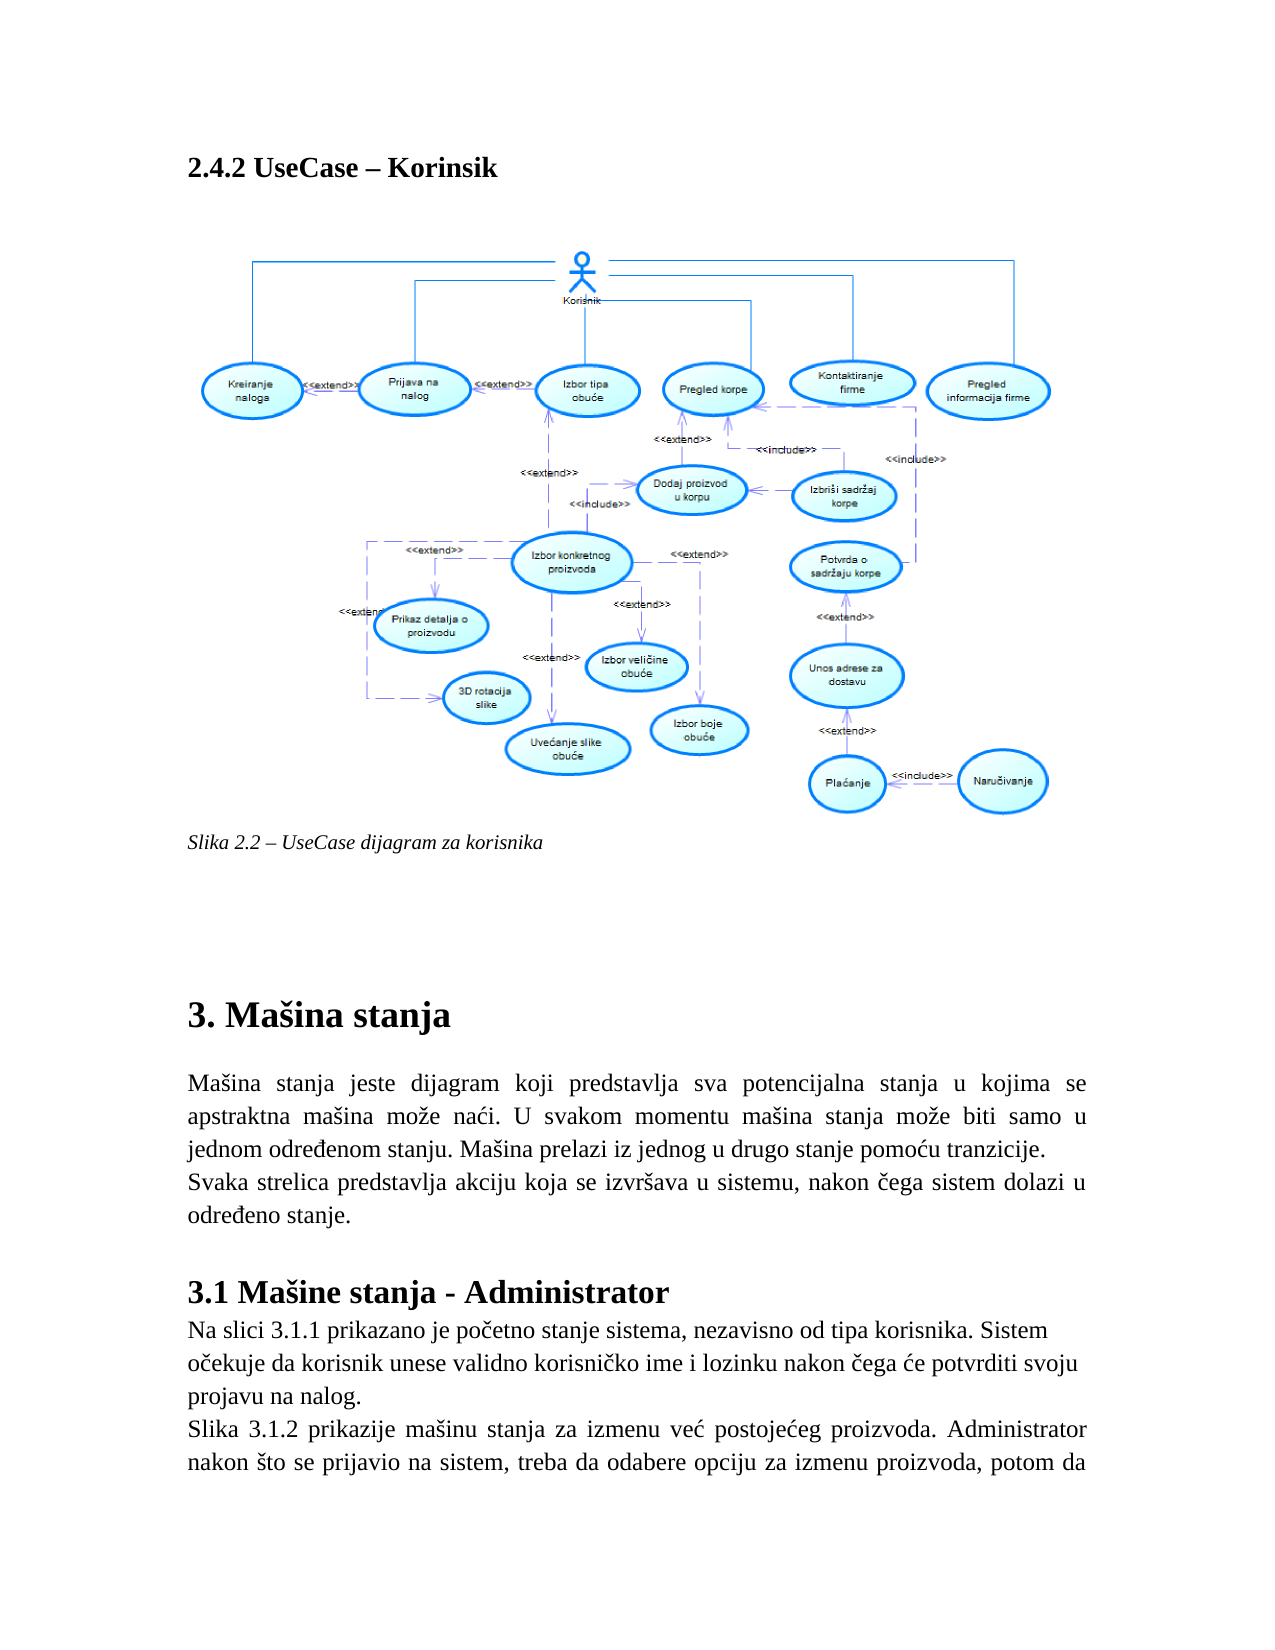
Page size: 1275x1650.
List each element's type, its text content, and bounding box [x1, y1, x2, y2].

text Slika 2.2 – UseCase dijagram za korisnika [187, 830, 1087, 854]
picture [187, 238, 1085, 827]
text Svaka strelica predstavlja akciju koja se izvršava u sistemu, nakon čega sistem dolazi u određeno stanje. [187, 1167, 1087, 1229]
text Mašina stanja jeste dijagram koji predstavlja sva potencijalna stanja u kojima se apstraktna mašina može naći. U svakom momentu mašina stanja može biti samo u jednom određenom stanju. Mašina prelazi iz jednog u drugo stanje pomoću tranzicije. [187, 1068, 1087, 1163]
text 3.1 Mašine stanja - Administrator Na slici 3.1.1 prikazano je početno stanje sistema, nezavisno od tipa korisnika. Sistem očekuje da korisnik unese validno korisničko ime i lozinku nakon čega će potvrditi svoju projavu na nalog. [187, 1233, 1087, 1410]
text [187, 1414, 1087, 1476]
subtitle 3. Mašina stanja [187, 992, 1087, 1035]
subtitle 2.4.2 UseCase – Korinsik [187, 150, 1087, 183]
